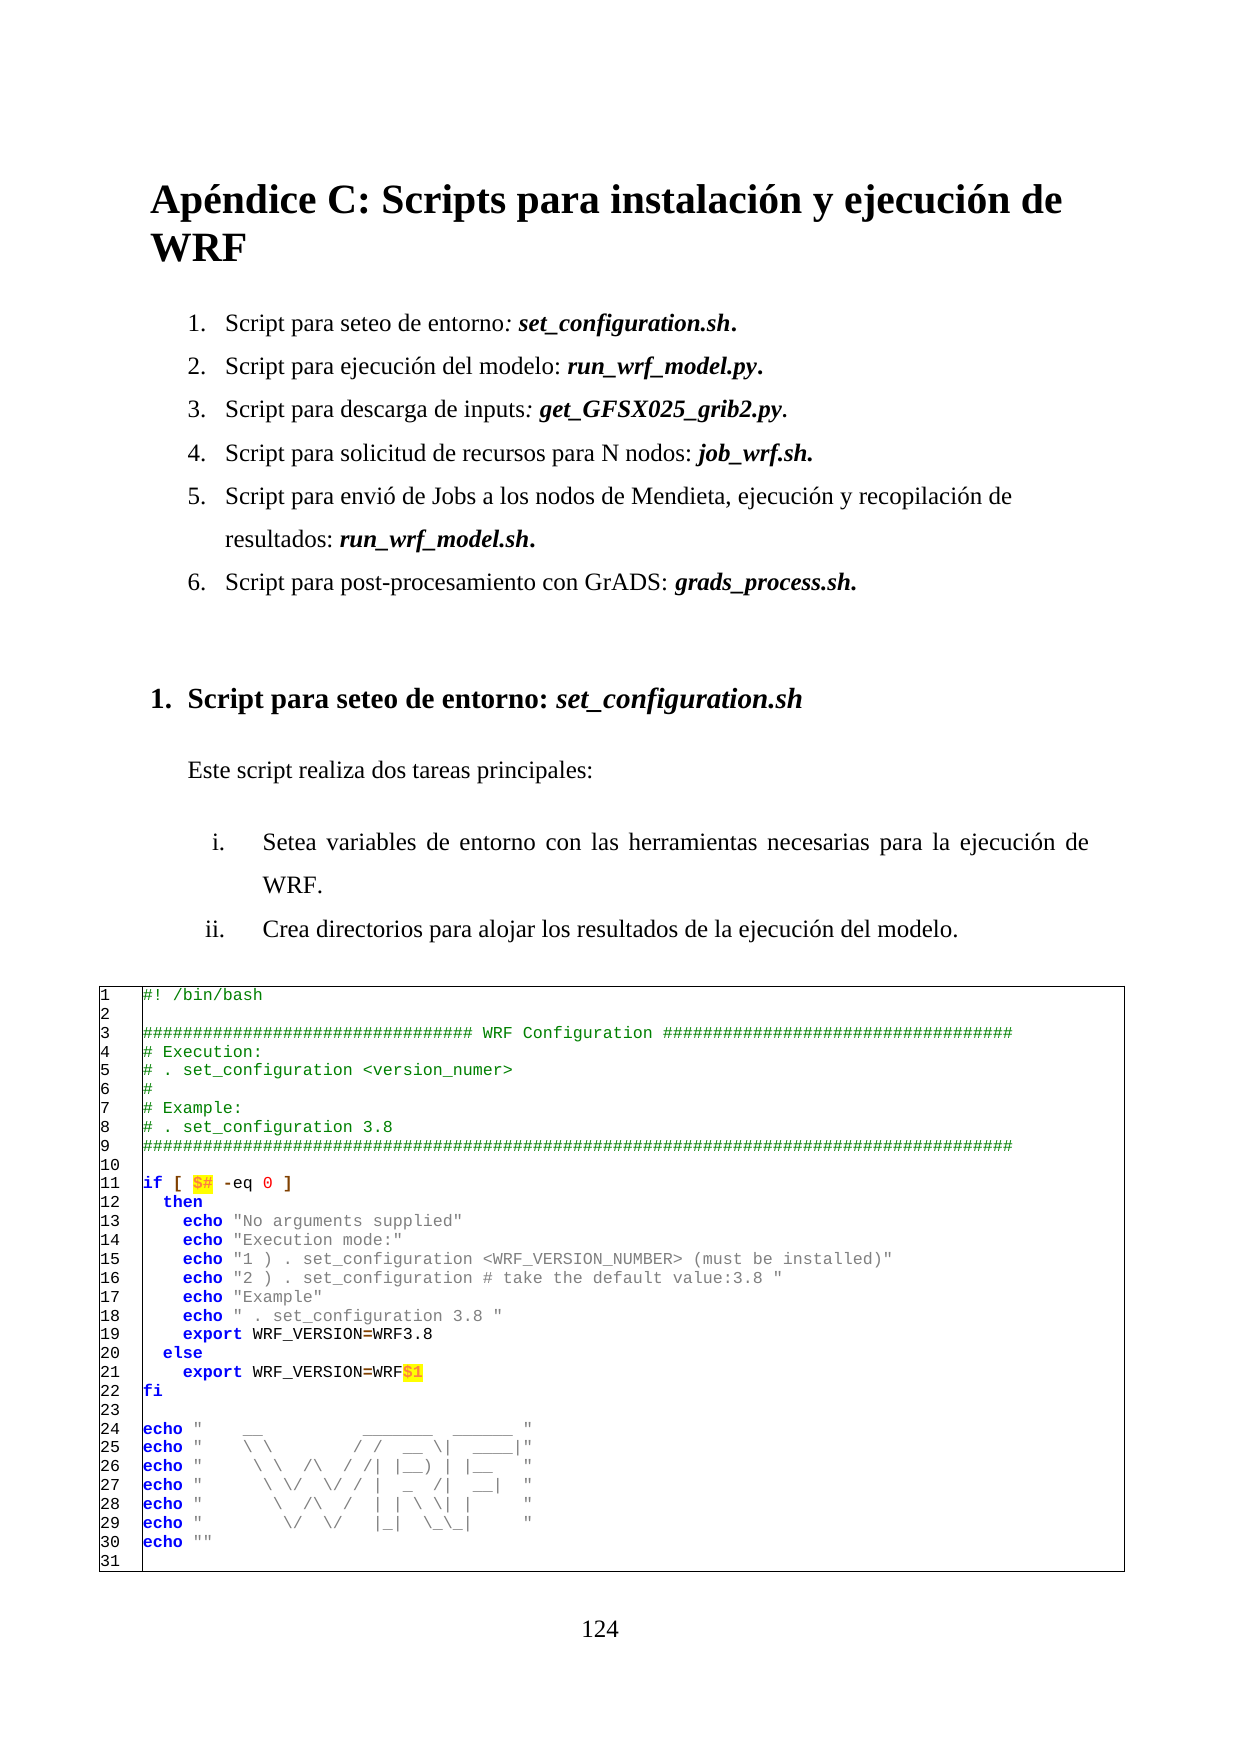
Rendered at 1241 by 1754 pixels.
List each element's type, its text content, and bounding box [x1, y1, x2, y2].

list Script para solicitud de recursos para N nodos: job_wrf.sh. [187, 438, 1090, 466]
subtitle Script para seteo de entorno: set_configuration.sh [150, 681, 1090, 714]
list Script para seteo de entorno: set_configuration.sh. [187, 308, 1090, 337]
list Script para descarga de inputs: get_GFSX025_grib2.py. [187, 394, 1090, 423]
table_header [143, 987, 1124, 1571]
list Script para envió de Jobs a los nodos de Mendieta, ejecución y recopilación de resultados: run_wrf_model.sh. [187, 481, 1090, 553]
text Este script realiza dos tareas principales: [187, 756, 1090, 784]
list Script para post-procesamiento con GrADS: grads_process.sh. [187, 567, 1090, 596]
list Setea variables de entorno con las herramientas necesarias para la ejecución de WRF. [225, 827, 1090, 899]
subtitle Apéndice C: Scripts para instalación y ejecución de WRF [150, 175, 1090, 271]
list Crea directorios para alojar los resultados de la ejecución del modelo. [225, 914, 1090, 942]
list Script para ejecución del modelo: run_wrf_model.py. [187, 351, 1090, 380]
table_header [100, 987, 142, 1571]
